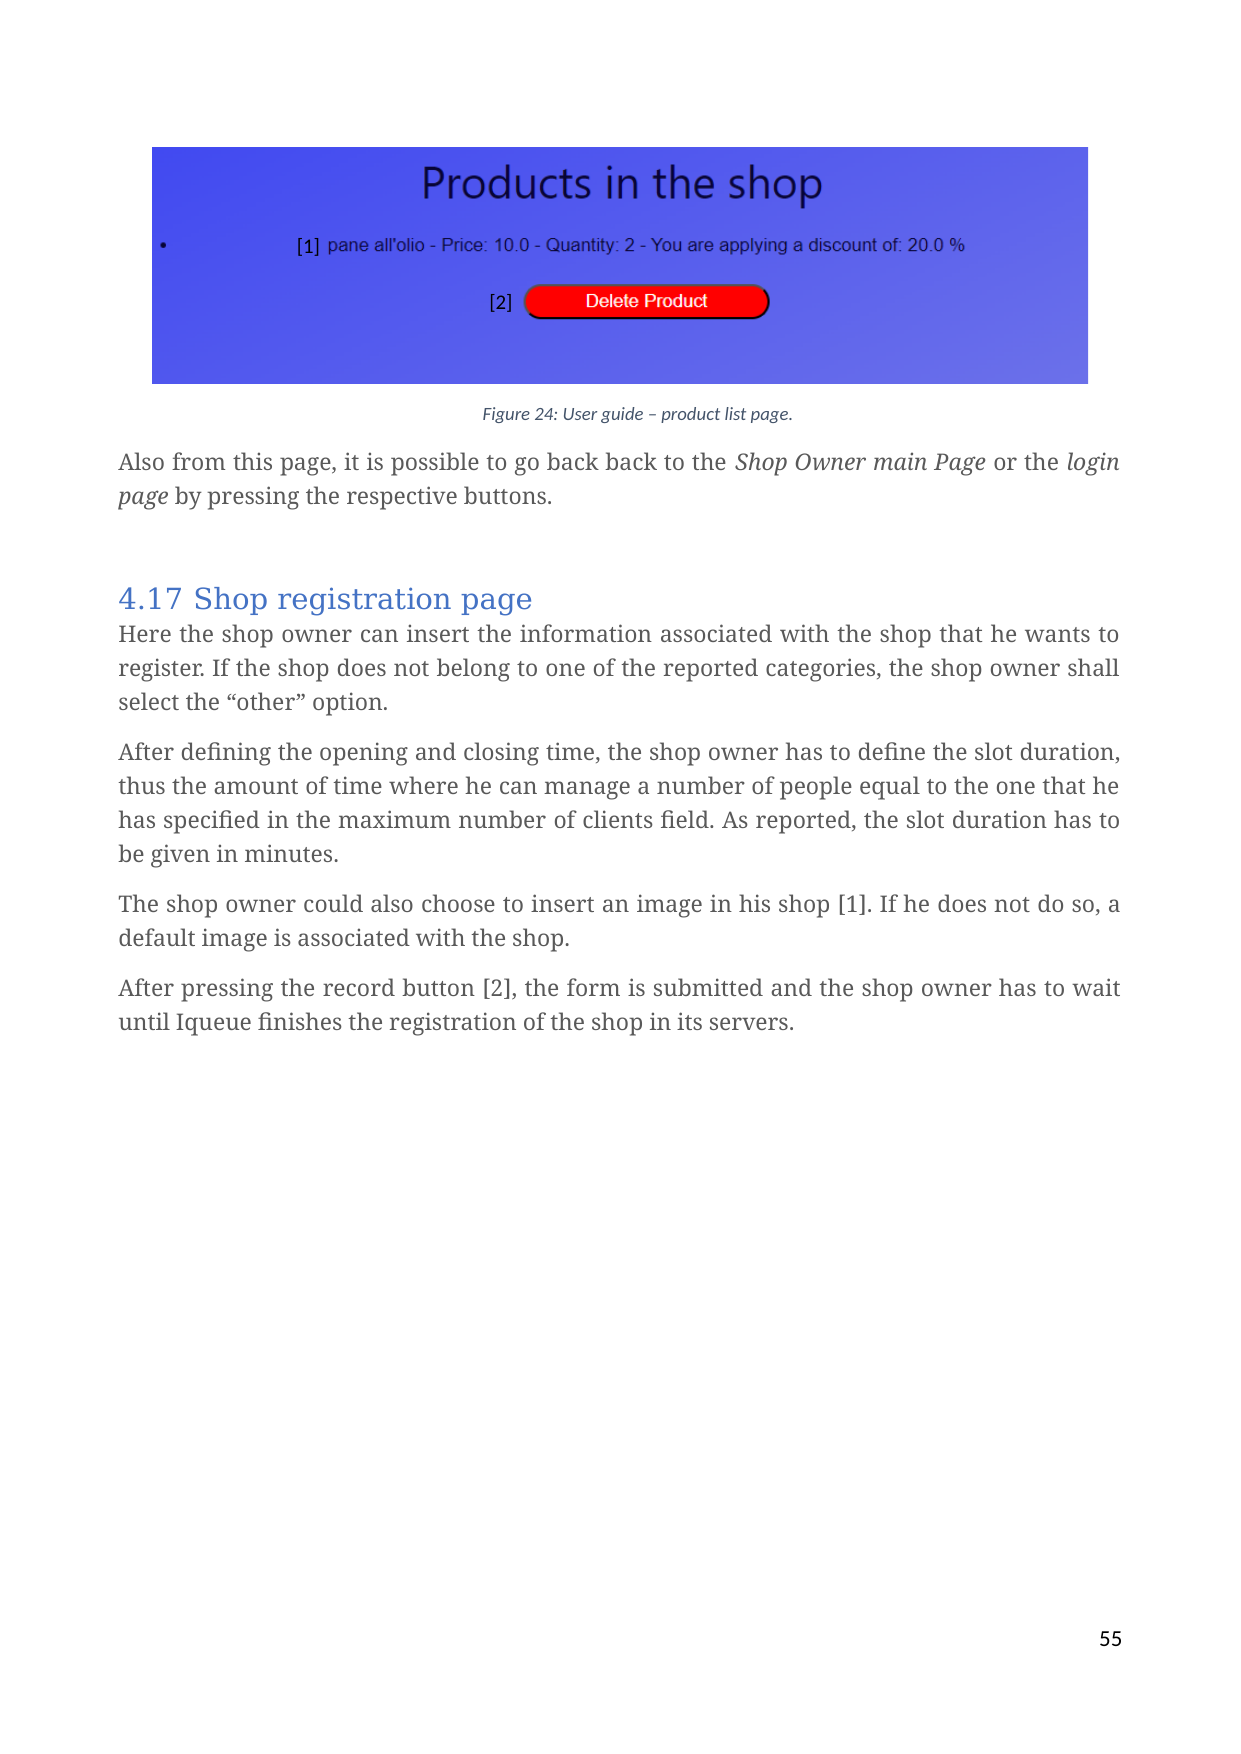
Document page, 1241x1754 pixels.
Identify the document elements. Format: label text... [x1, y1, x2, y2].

text Figure 24: User guide – product list page. [156, 402, 1122, 425]
picture [152, 147, 1089, 384]
text Also from this page, it is possible to go back back to the Shop Owner main Page or the login page by pressing the respective buttons. [118, 446, 1122, 511]
text After defining the opening and closing time, the shop owner has to define the slot duration, thus the amount of time where he can manage a number of people equal to the one that he has specified in the maximum number of clients field. As reported, the slot duration has to be given in minutes. [118, 736, 1122, 869]
text Here the shop owner can insert the information associated with the shop that he wants to register. If the shop does not belong to one of the reported categories, the shop owner shall select the “other” option. [118, 618, 1122, 717]
text After pressing the record button [2], the form is submitted and the shop owner has to wait until Iqueue finishes the registration of the shop in its servers. [118, 972, 1122, 1037]
subtitle Shop registration page [118, 581, 1122, 616]
text The shop owner could also choose to insert an image in his shop [1]. If he does not do so, a default image is associated with the shop. [118, 888, 1122, 953]
